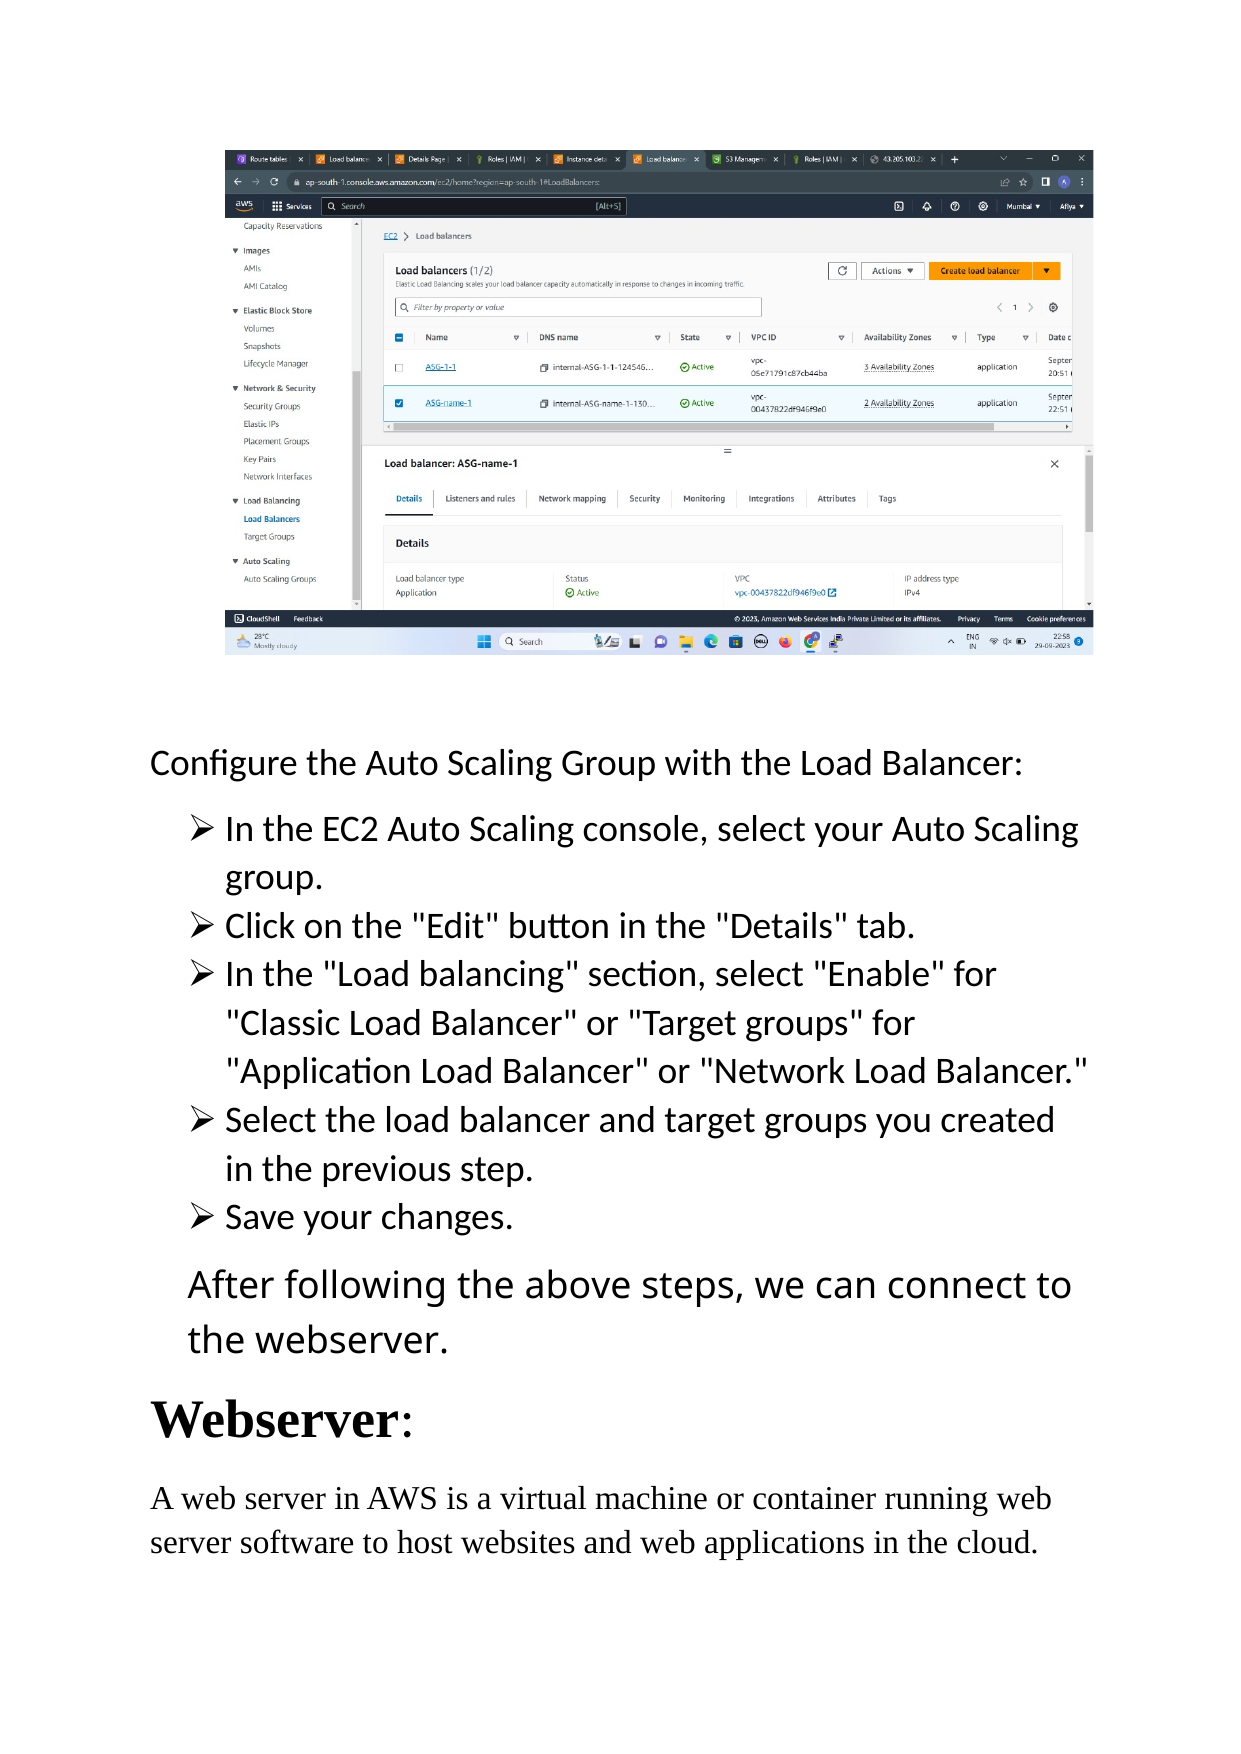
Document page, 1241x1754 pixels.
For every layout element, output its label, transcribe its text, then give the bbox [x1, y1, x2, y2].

list Save your changes. [187, 1193, 1090, 1239]
picture [225, 150, 1094, 655]
text Webserver: [150, 1385, 1090, 1451]
text After following the above steps, we can connect to the webserver. [187, 1258, 1090, 1364]
list In the EC2 Auto Scaling console, select your Auto Scaling group. [187, 805, 1090, 899]
list In the "Load balancing" section, select "Enable" for "Classic Load Balancer" or "Target groups" for "Application Load Balancer" or "Network Load Balancer." [187, 950, 1090, 1093]
text Configure the Auto Scaling Group with the Load Balancer: [150, 739, 1090, 784]
text A web server in AWS is a virtual machine or container running web server software to host websites and web applications in the cloud. [150, 1478, 1090, 1560]
list Click on the "Edit" button in the "Details" tab. [187, 902, 1090, 948]
list Select the load balancer and target groups you created in the previous step. [187, 1096, 1090, 1190]
